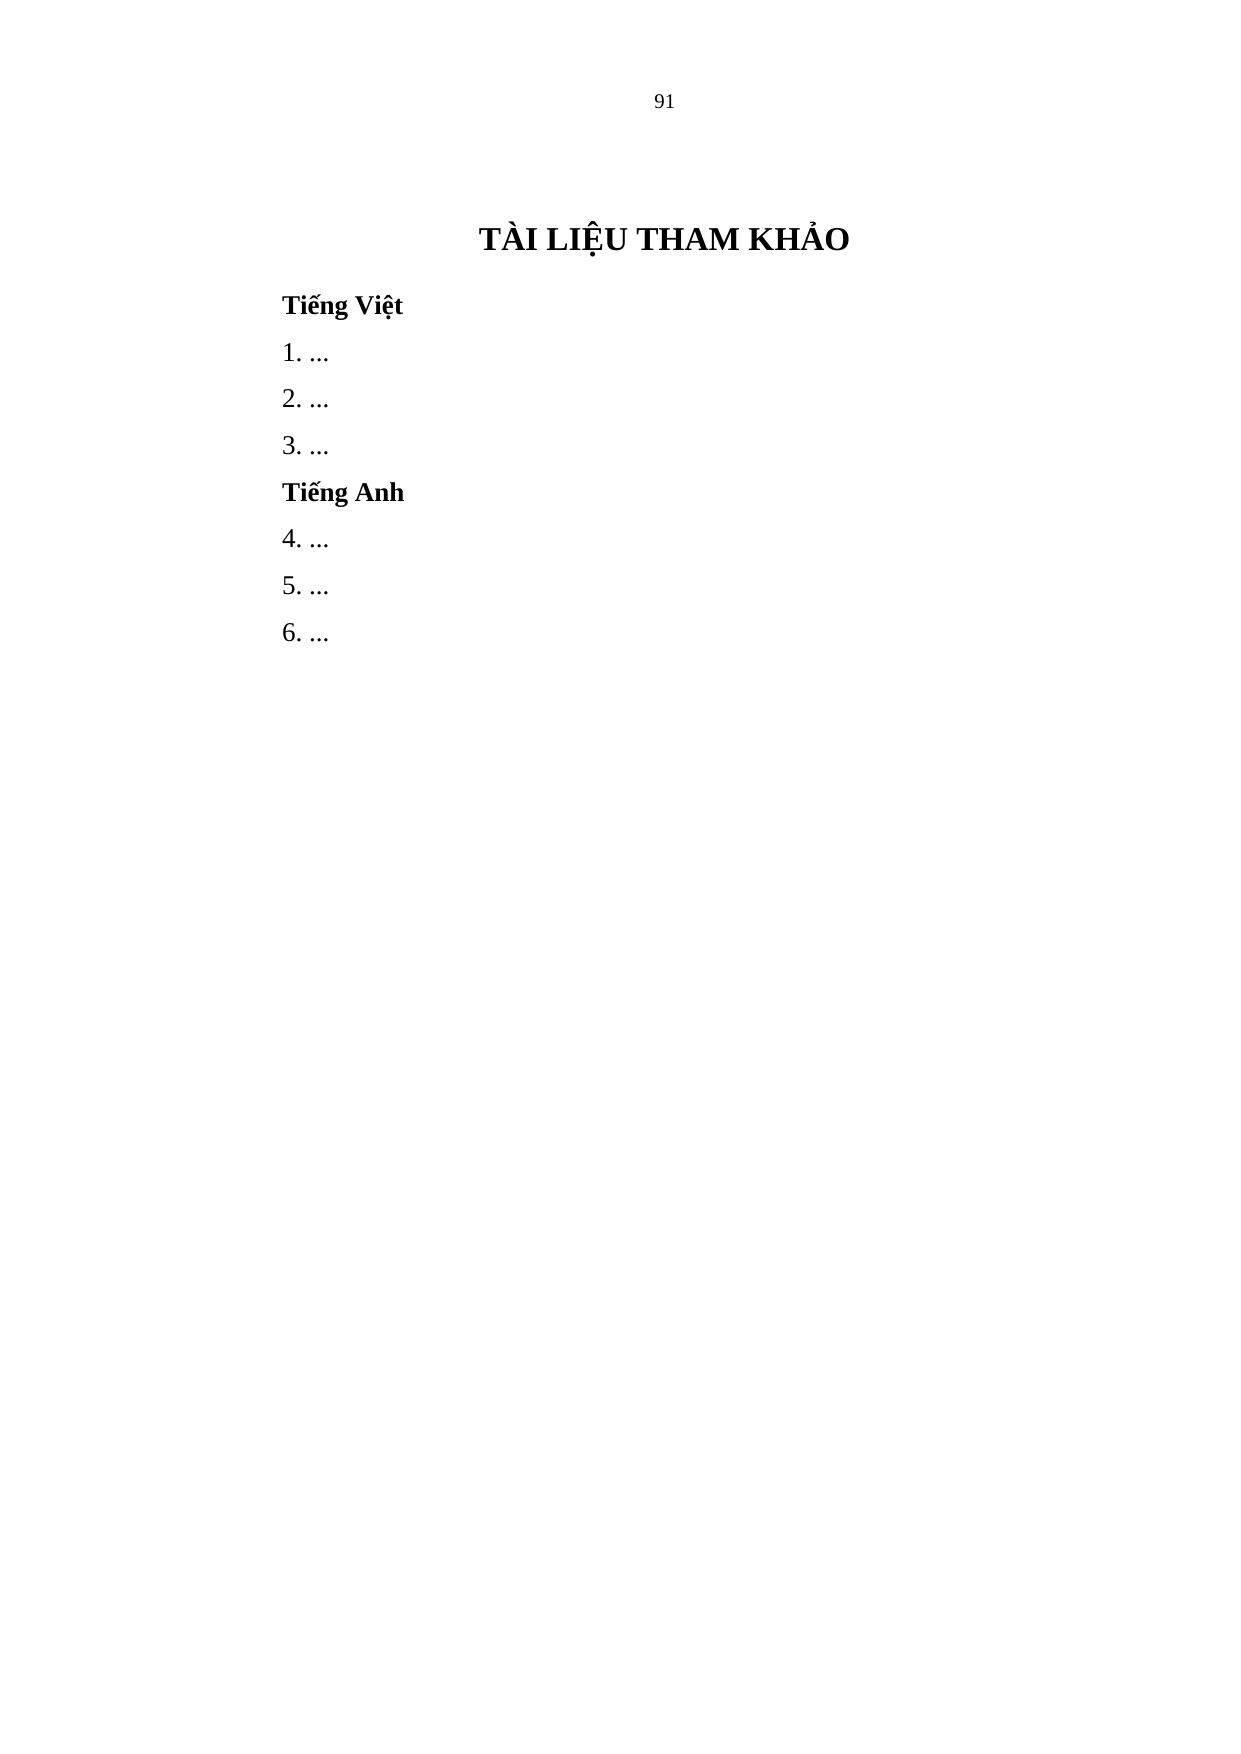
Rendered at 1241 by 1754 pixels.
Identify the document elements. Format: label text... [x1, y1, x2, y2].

text 1. ... [207, 336, 1122, 367]
text 6. ... [207, 616, 1122, 647]
text 4. ... [207, 523, 1122, 554]
text Tiếng Việt [207, 289, 1122, 320]
subtitle TÀI LIỆU THAM KHẢO [207, 219, 1122, 258]
text Tiếng Anh [207, 476, 1122, 507]
text 5. ... [207, 569, 1122, 600]
text 3. ... [207, 429, 1122, 460]
text 2. ... [207, 383, 1122, 414]
